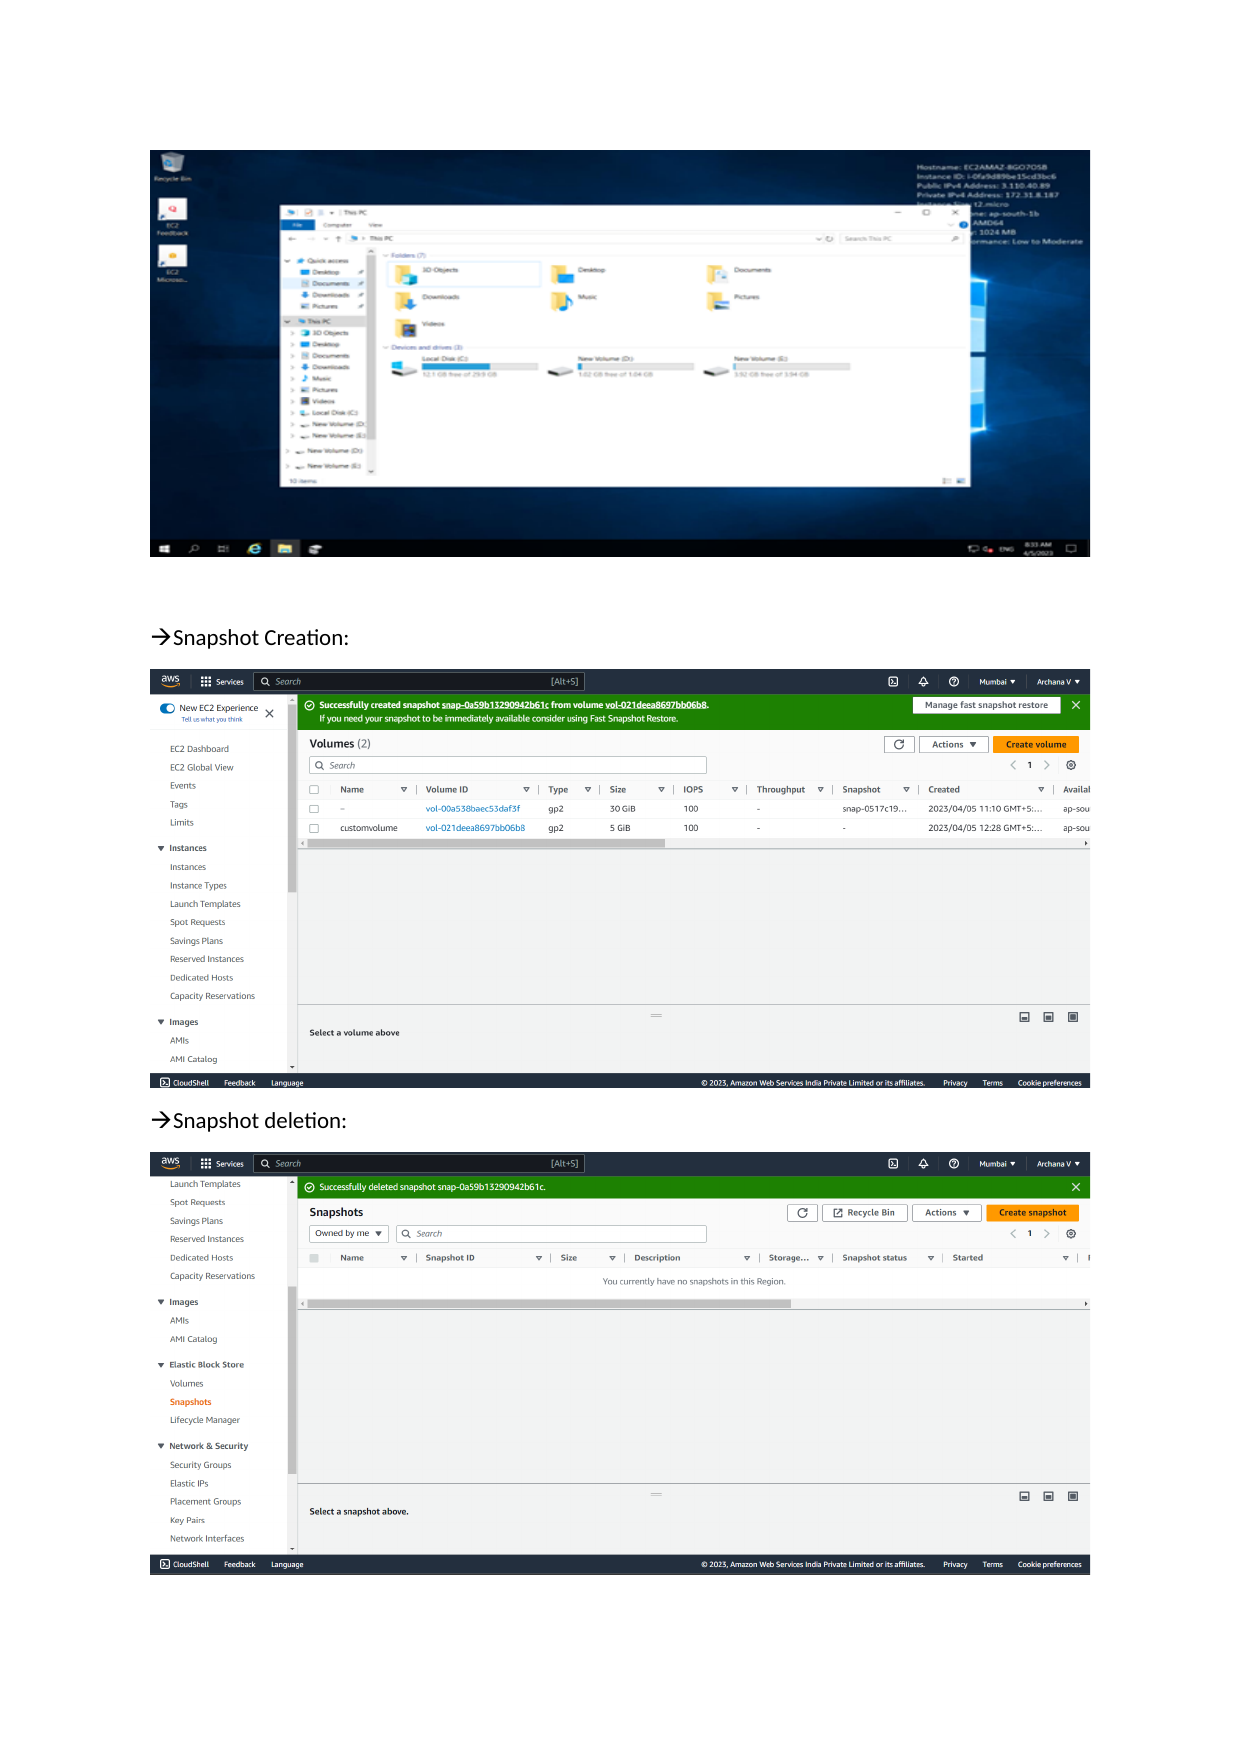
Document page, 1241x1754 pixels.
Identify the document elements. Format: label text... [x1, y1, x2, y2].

text Snapshot Creation: [150, 623, 1090, 651]
text Snapshot deletion: [150, 1106, 1090, 1134]
picture [150, 669, 1091, 1088]
picture [150, 1152, 1091, 1575]
picture [150, 150, 1091, 557]
